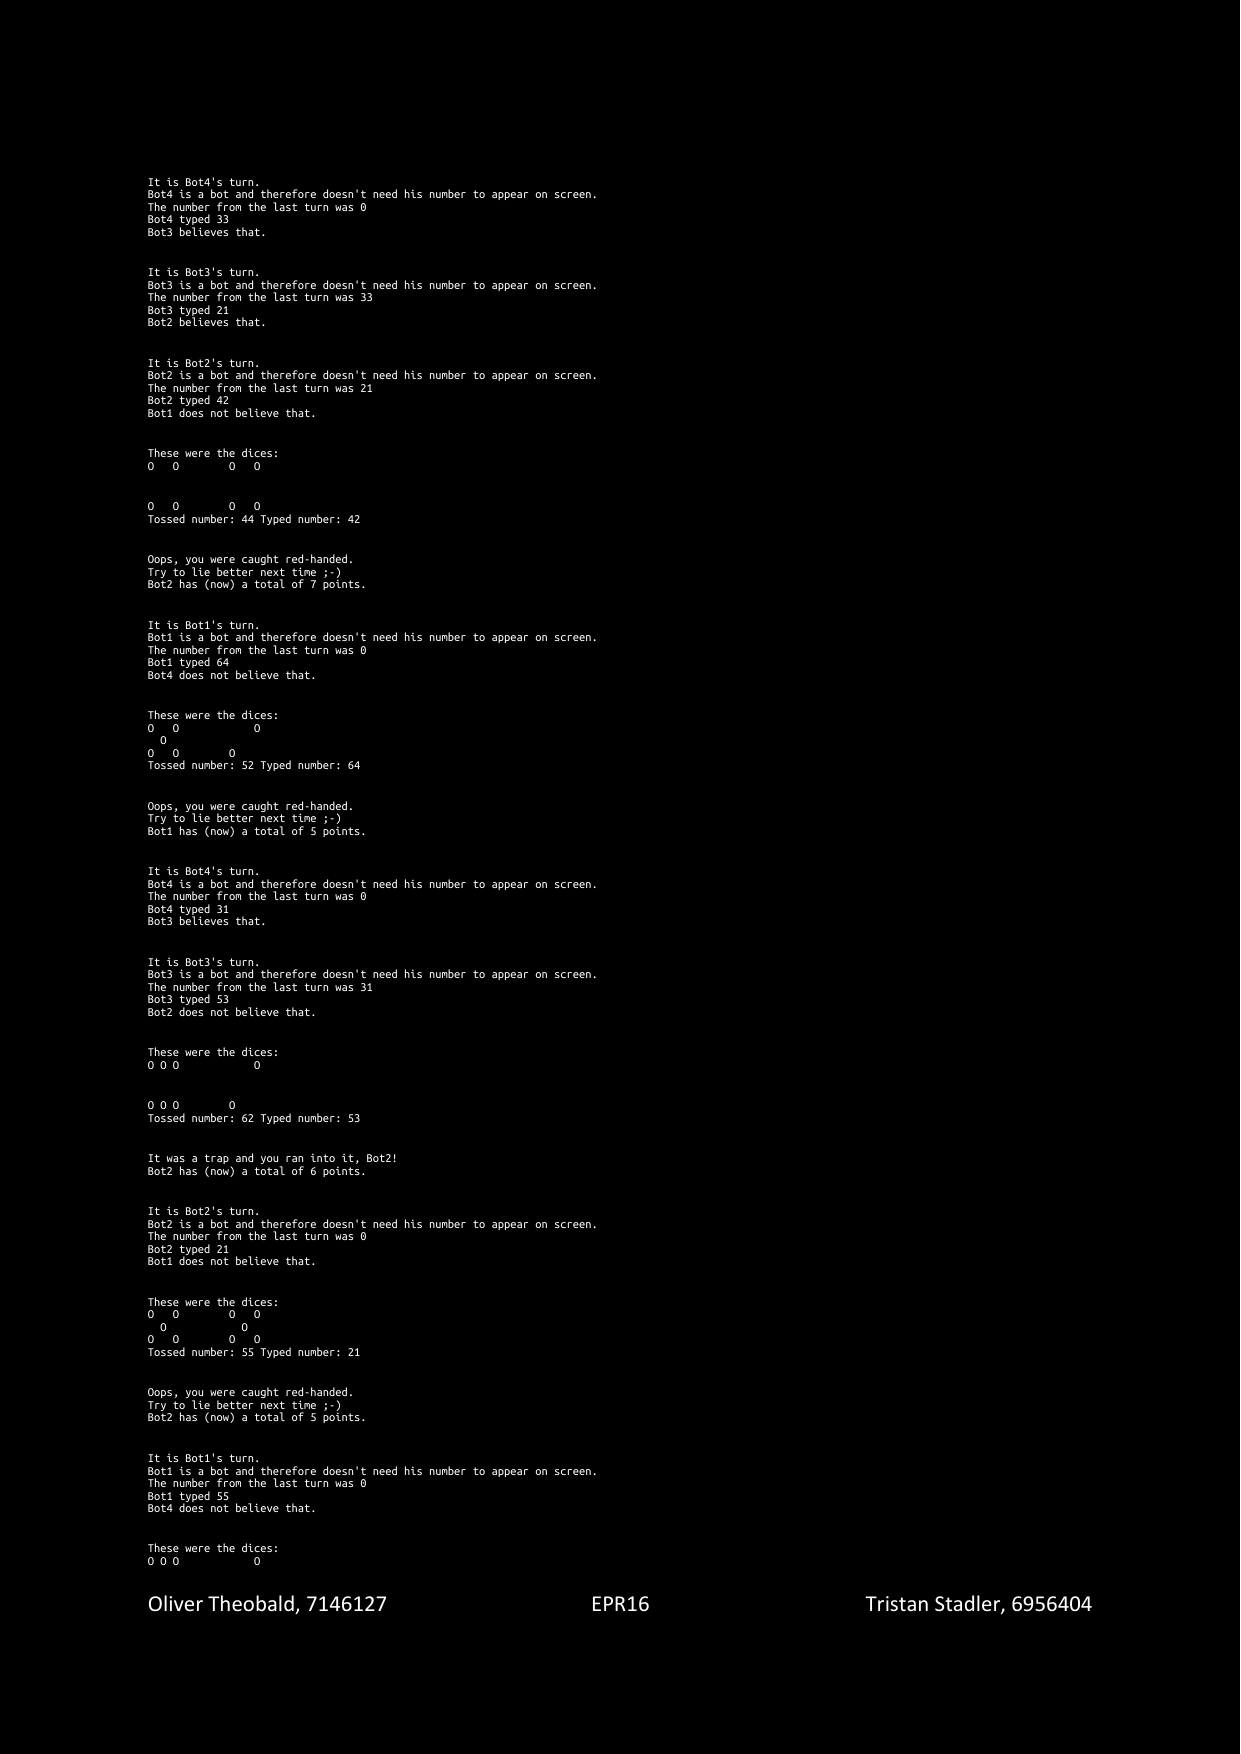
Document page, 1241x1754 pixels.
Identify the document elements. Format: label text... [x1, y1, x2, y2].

text Tossed number: 52 Typed number: 64 [148, 759, 1093, 772]
text These were the dices: [148, 447, 1093, 460]
text Bot2 has (now) a total of 7 points. [148, 578, 1093, 591]
text It is Bot2's turn. [148, 1205, 1093, 1218]
text Bot2 has (now) a total of 5 points. [148, 1411, 1093, 1424]
text Try to lie better next time ;-) [148, 812, 1093, 825]
text Bot1 typed 64 [148, 656, 1093, 669]
text O O O O [148, 1308, 1093, 1321]
text These were the dices: [148, 709, 1093, 722]
text It is Bot3's turn. [148, 266, 1093, 279]
text Bot1 is a bot and therefore doesn't need his number to appear on screen. [148, 1464, 1093, 1477]
text Bot4 is a bot and therefore doesn't need his number to appear on screen. [148, 188, 1093, 201]
text Oops, you were caught red-handed. [148, 553, 1093, 566]
text O O O O [148, 1099, 1093, 1112]
text Oops, you were caught red-handed. [148, 1386, 1093, 1399]
text The number from the last turn was 33 [148, 291, 1093, 304]
text Bot1 typed 55 [148, 1489, 1093, 1502]
text Bot2 is a bot and therefore doesn't need his number to appear on screen. [148, 369, 1093, 382]
text Bot4 typed 33 [148, 213, 1093, 226]
text O O O O [148, 1333, 1093, 1346]
text Bot3 believes that. [148, 915, 1093, 928]
text Bot1 does not believe that. [148, 1255, 1093, 1268]
text It is Bot4's turn. [148, 865, 1093, 878]
text O O O O [148, 500, 1093, 513]
text These were the dices: [148, 1542, 1093, 1555]
text The number from the last turn was 0 [148, 890, 1093, 903]
text Bot3 is a bot and therefore doesn't need his number to appear on screen. [148, 968, 1093, 981]
text O [148, 734, 1093, 747]
text The number from the last turn was 0 [148, 1230, 1093, 1243]
text These were the dices: [148, 1046, 1093, 1059]
text Bot2 typed 42 [148, 394, 1093, 407]
text Bot3 typed 53 [148, 993, 1093, 1006]
text It was a trap and you ran into it, Bot2! [148, 1152, 1093, 1165]
text Bot1 is a bot and therefore doesn't need his number to appear on screen. [148, 631, 1093, 644]
text Bot2 believes that. [148, 316, 1093, 329]
